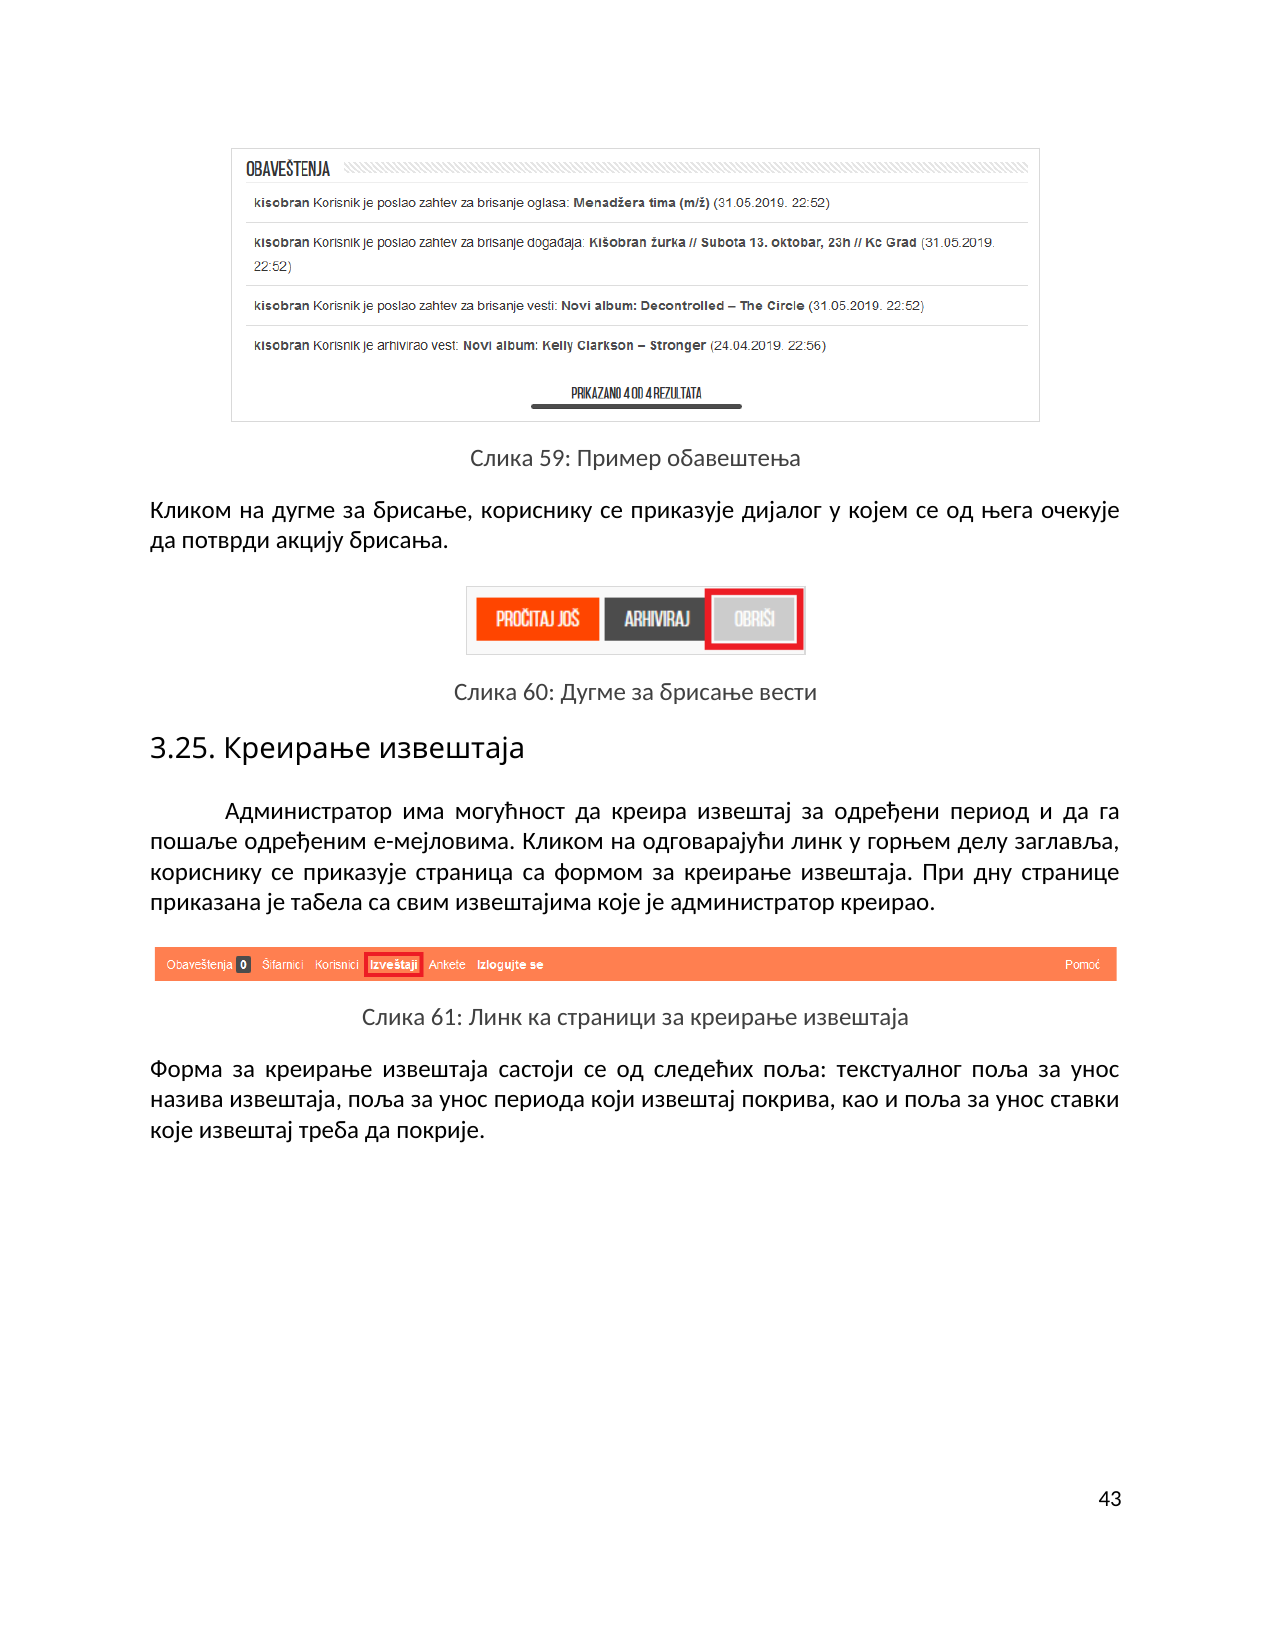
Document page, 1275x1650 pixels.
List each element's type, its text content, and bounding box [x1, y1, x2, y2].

picture [232, 149, 1039, 421]
text Кликом на дугме за брисање, кориснику се приказује дијалог у којем се од њега очекује да потврди акцију брисања. [150, 494, 1121, 555]
text Администратор има могућност да креира извештај за одређени период и да га пошаље одређеним е-мејловима. Кликом на одговарајући линк у горњем делу заглавља, кориснику се приказује страница са формом за креирање извештаја. При дну странице приказана је табела са свим извештајима које је администратор креирао. [150, 795, 1121, 917]
text Форма за креирање извештаја састоји се од следећих поља: текстуалног поља за унос назива извештаја, поља за унос периода који извештај покрива, као и поља за унос ставки које извештај треба да покрије. [150, 1053, 1121, 1144]
subtitle 3.25. Креирање извештаја [150, 727, 1121, 767]
text Слика 59: Пример обавештења [150, 443, 1121, 473]
picture [467, 587, 804, 654]
picture [154, 947, 1117, 981]
text Слика 61: Линк ка страници за креирање извештаја [150, 1001, 1121, 1032]
text Слика 60: Дугме за брисање вести [150, 676, 1121, 706]
